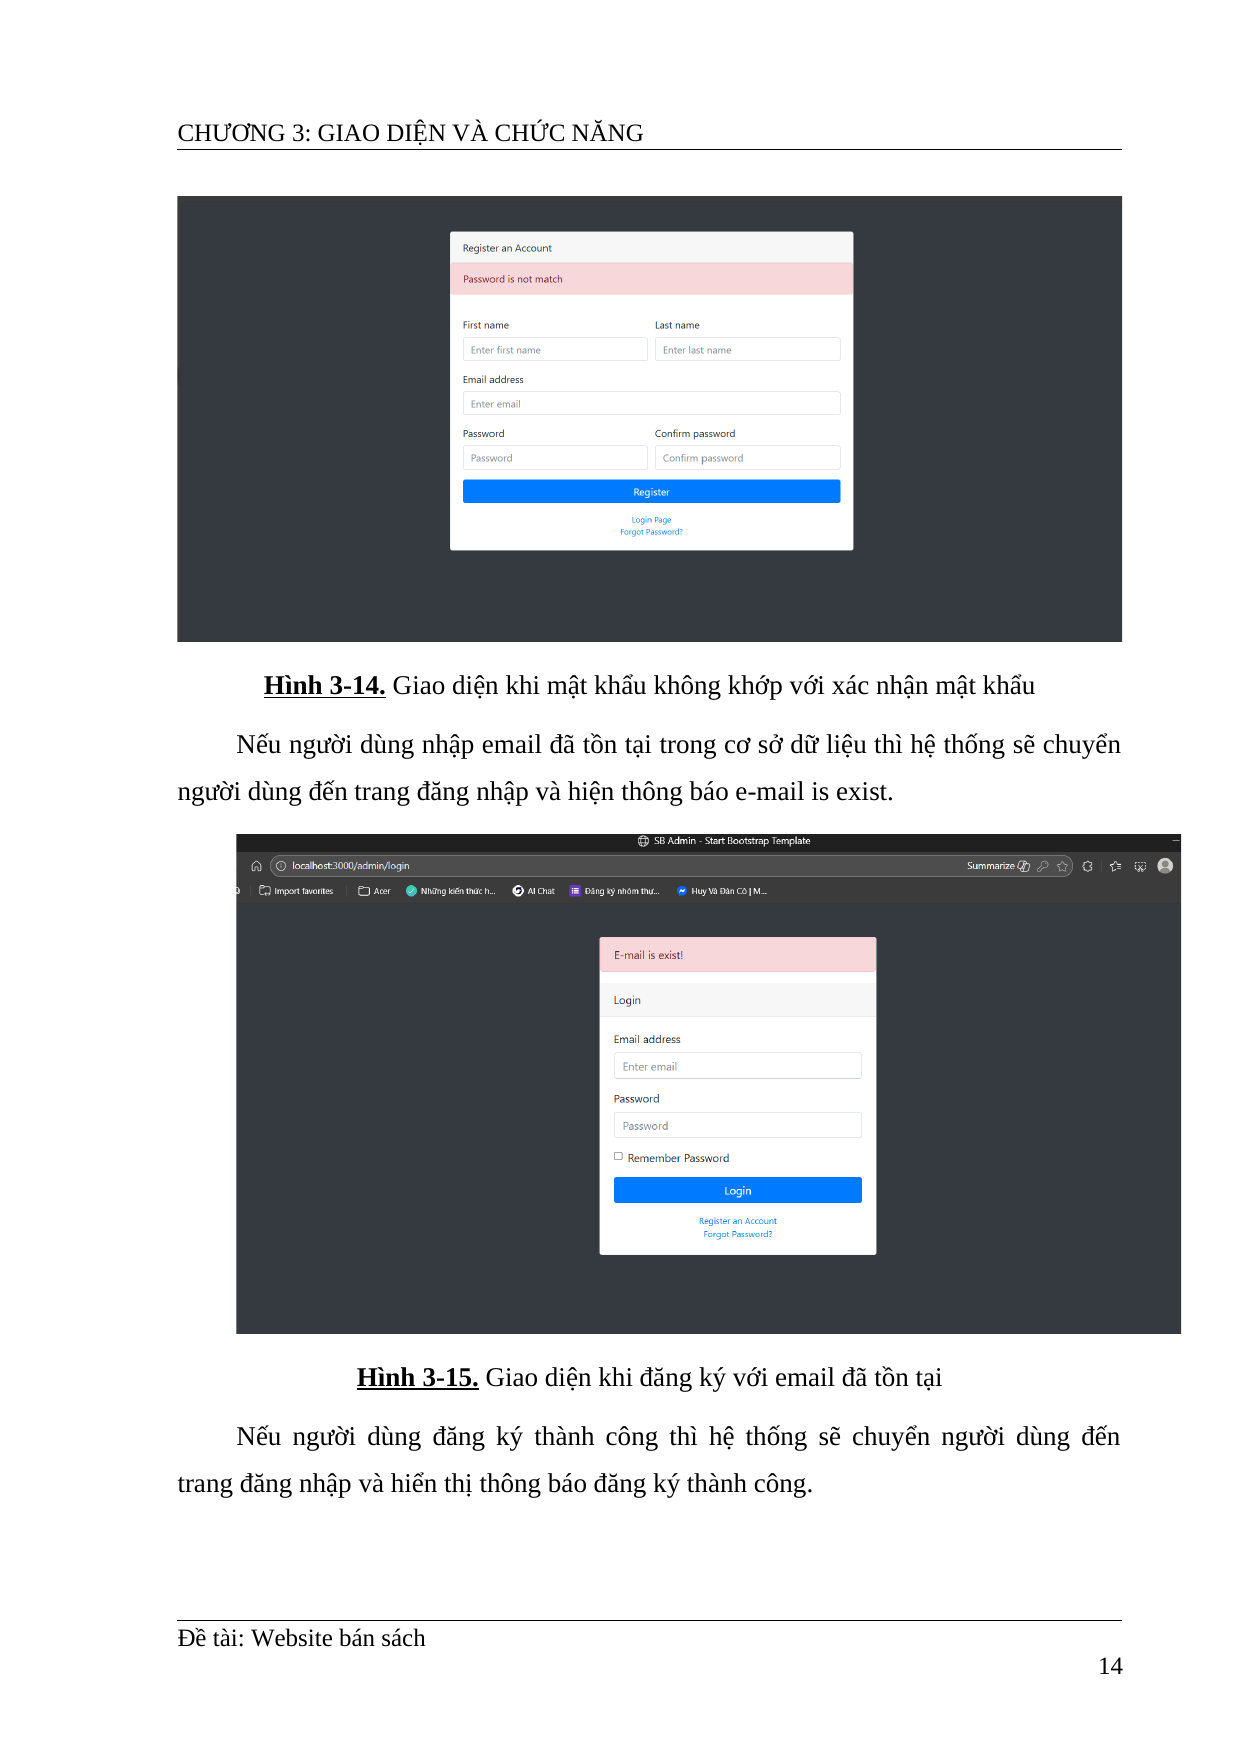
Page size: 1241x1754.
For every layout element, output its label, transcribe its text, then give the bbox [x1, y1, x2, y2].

text Nếu người dùng nhập email đã tồn tại trong cơ sở dữ liệu thì hệ thống sẽ chuyển người dùng đến trang đăng nhập và hiện thông báo e-mail is exist. [177, 728, 1122, 806]
picture [177, 196, 1123, 642]
picture [236, 834, 1182, 1334]
text Nếu người dùng đăng ký thành công thì hệ thống sẽ chuyển người dùng đến trang đăng nhập và hiển thị thông báo đăng ký thành công. [177, 1421, 1122, 1498]
